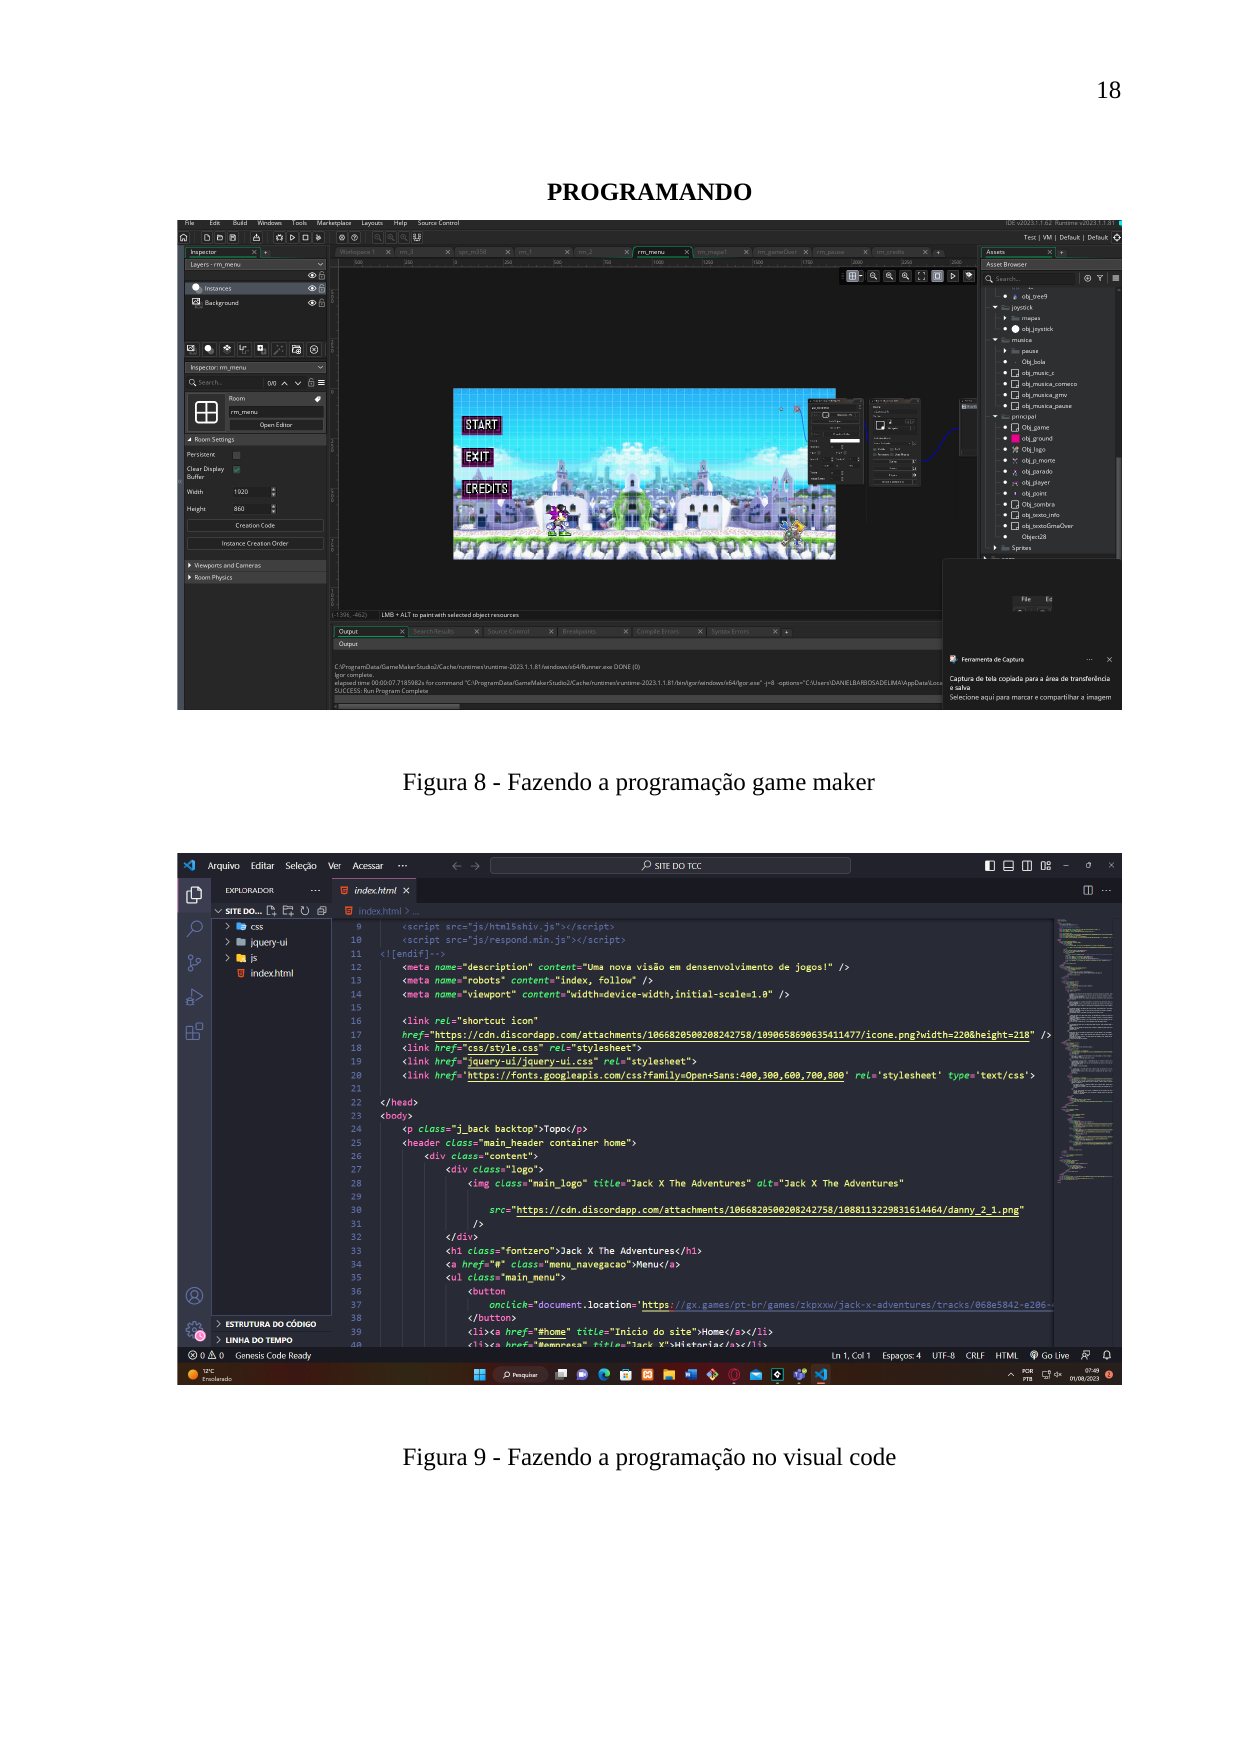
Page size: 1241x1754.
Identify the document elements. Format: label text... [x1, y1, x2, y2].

text Figura 9 - Fazendo a programação no visual code [402, 1442, 1122, 1471]
picture [177, 853, 1122, 1385]
picture [177, 220, 1122, 710]
text Figura 8 - Fazendo a programação game maker [402, 767, 1122, 796]
text PROGRAMANDO [177, 177, 1122, 206]
